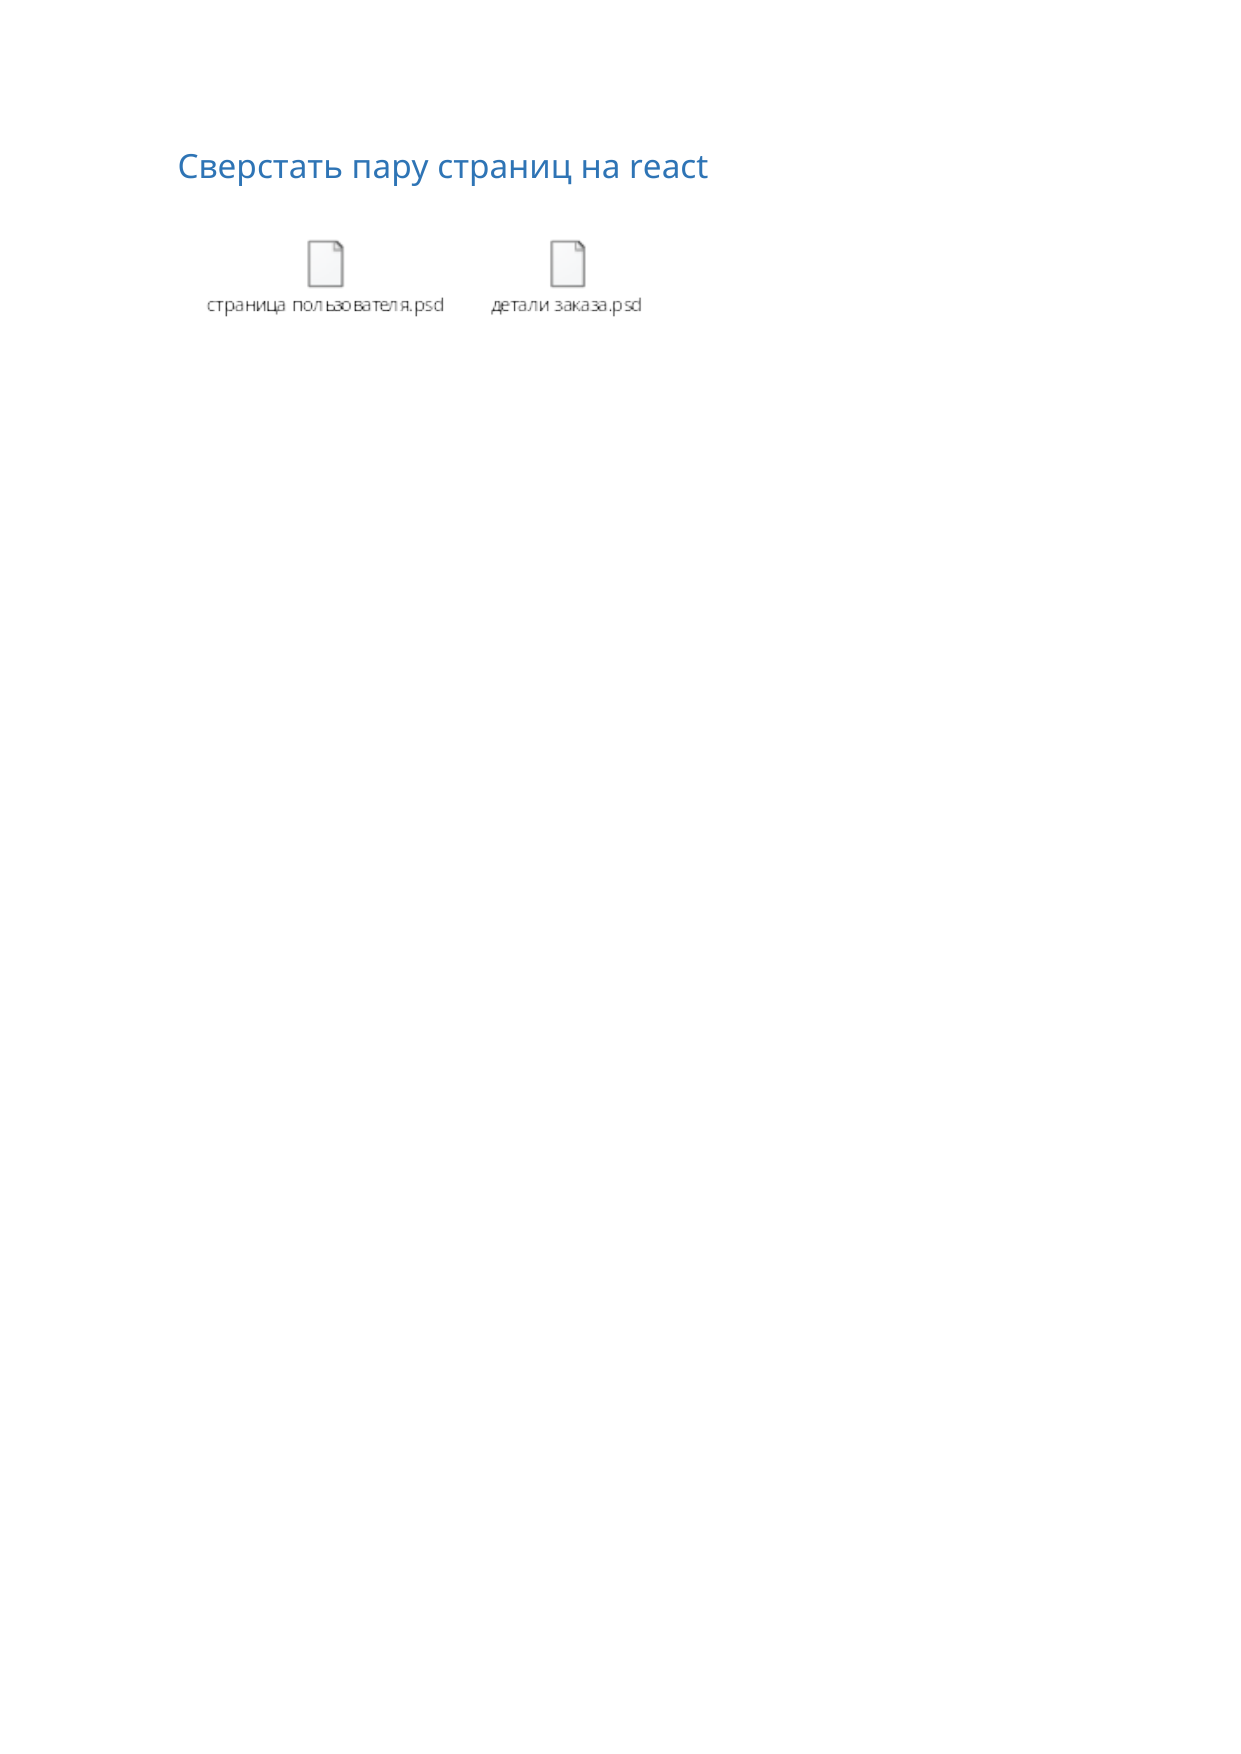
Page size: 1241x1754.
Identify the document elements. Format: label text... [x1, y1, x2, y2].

subtitle Cверстать пару страниц на react [177, 143, 1152, 188]
